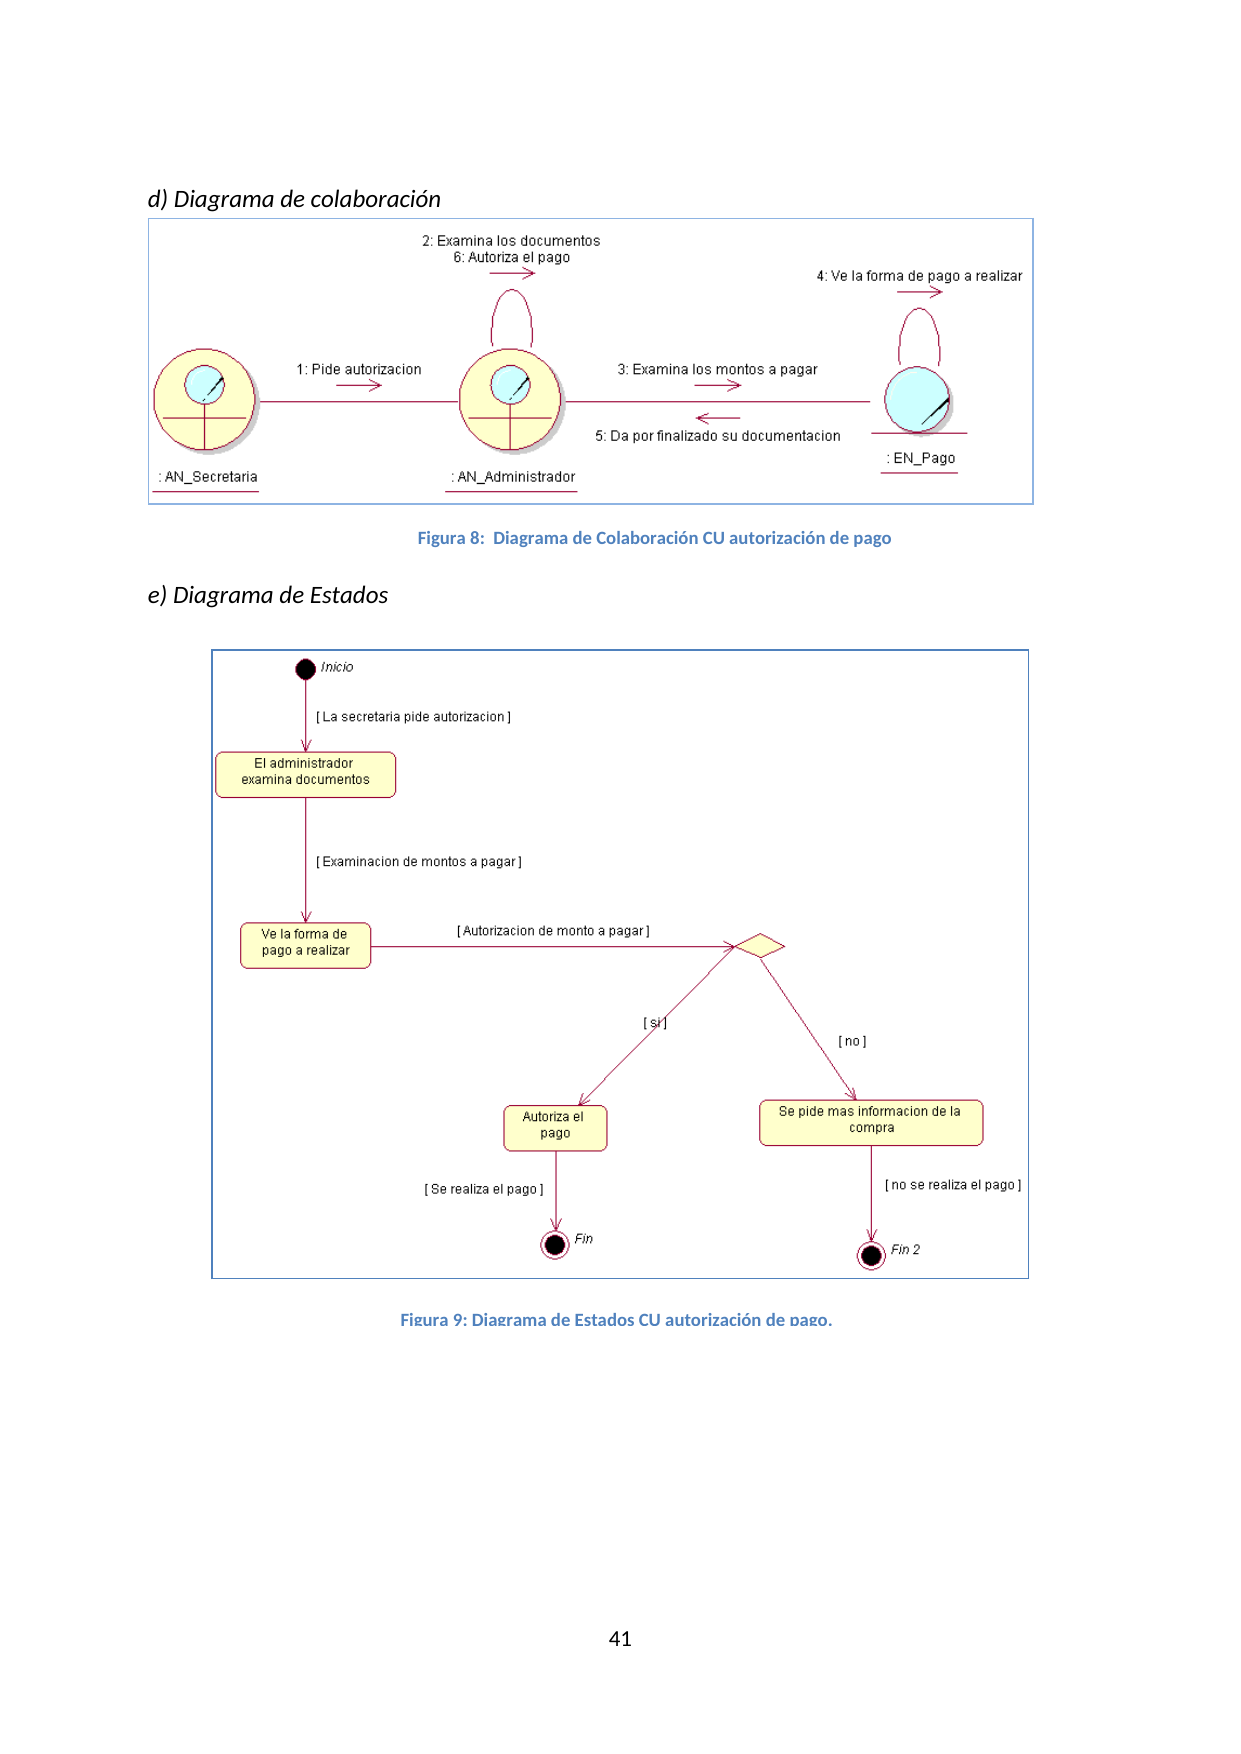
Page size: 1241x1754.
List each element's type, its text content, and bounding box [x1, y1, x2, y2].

list d) Diagrama de colaboración [148, 183, 1093, 213]
list e) Diagrama de Estados [148, 579, 1093, 609]
picture [213, 651, 1028, 1278]
picture [149, 219, 1032, 503]
